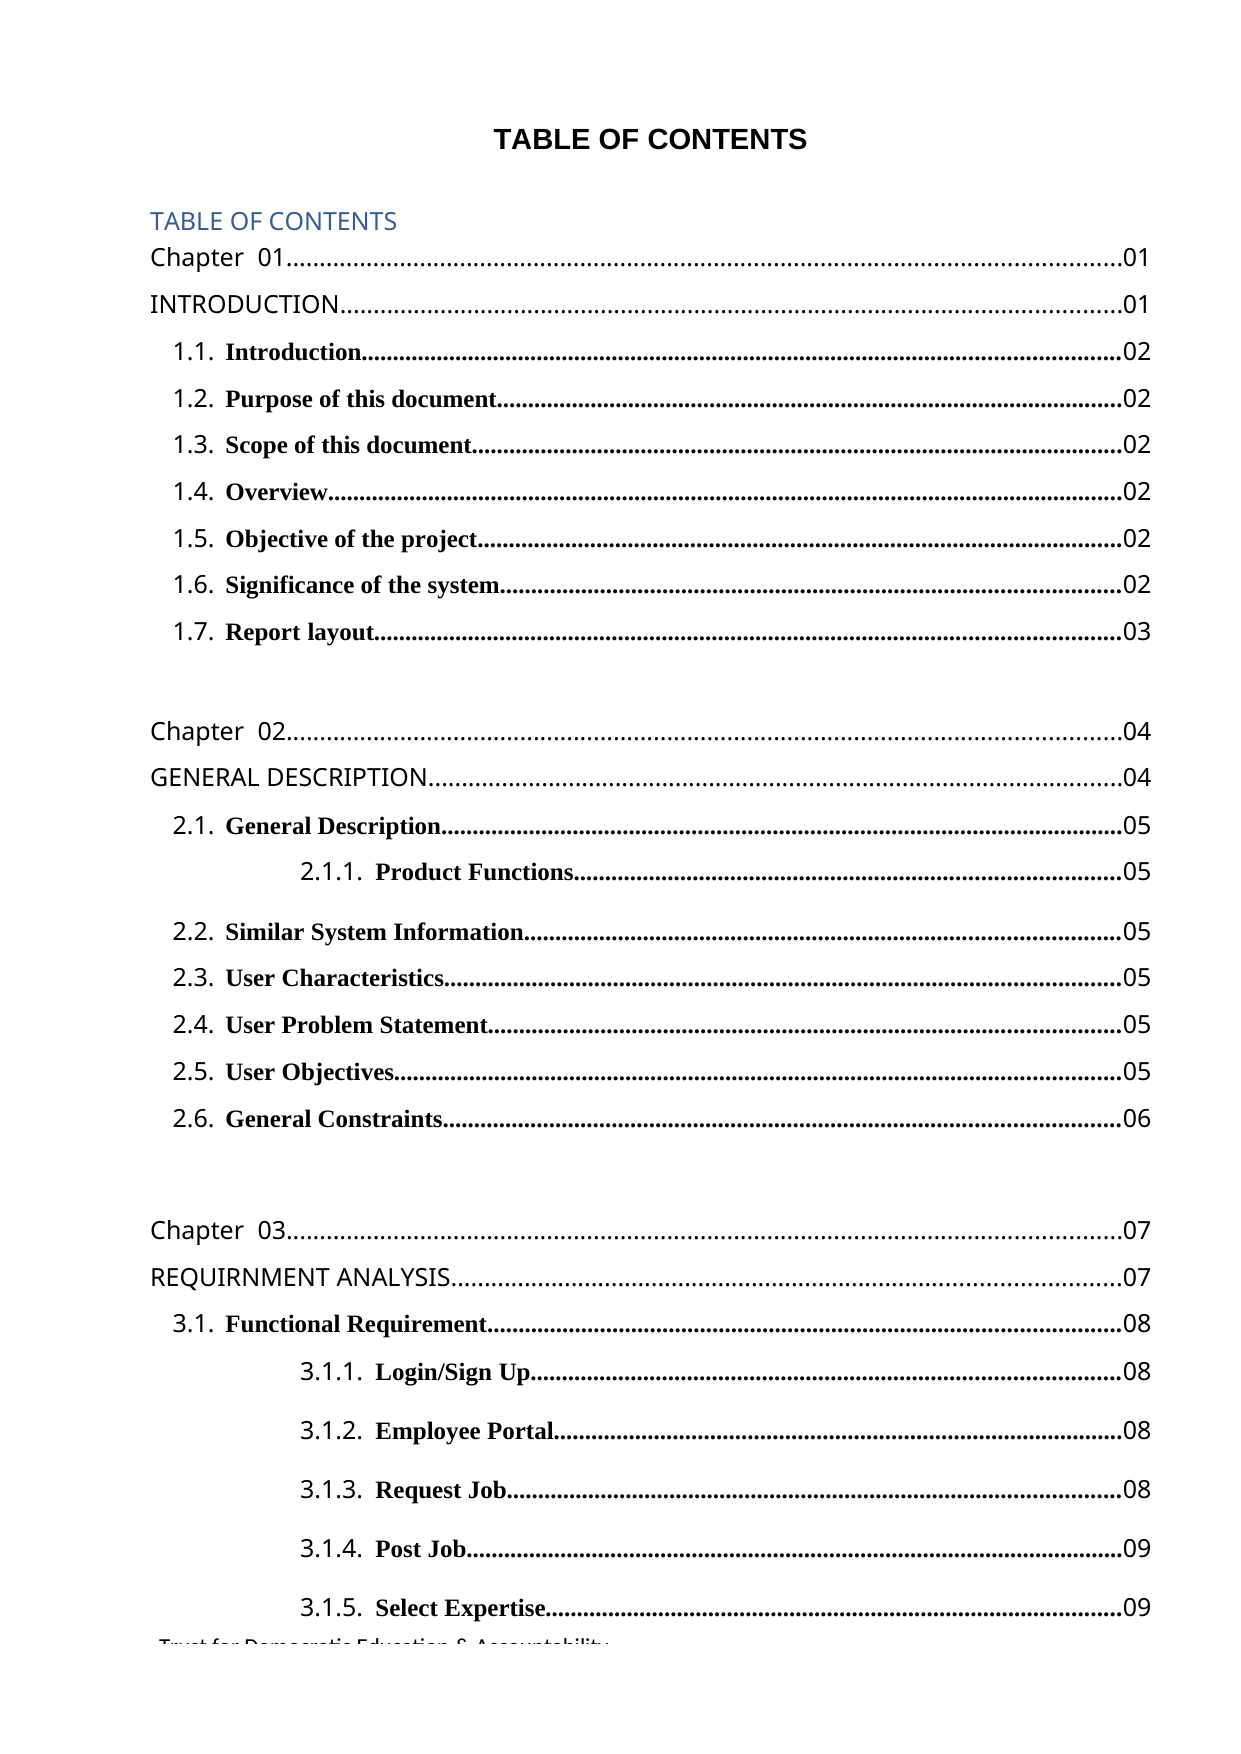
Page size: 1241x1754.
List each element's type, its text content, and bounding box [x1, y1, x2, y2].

text TABLE OF CONTENTS [272, 122, 1029, 155]
text TABLE OF CONTENTS [150, 204, 1201, 238]
